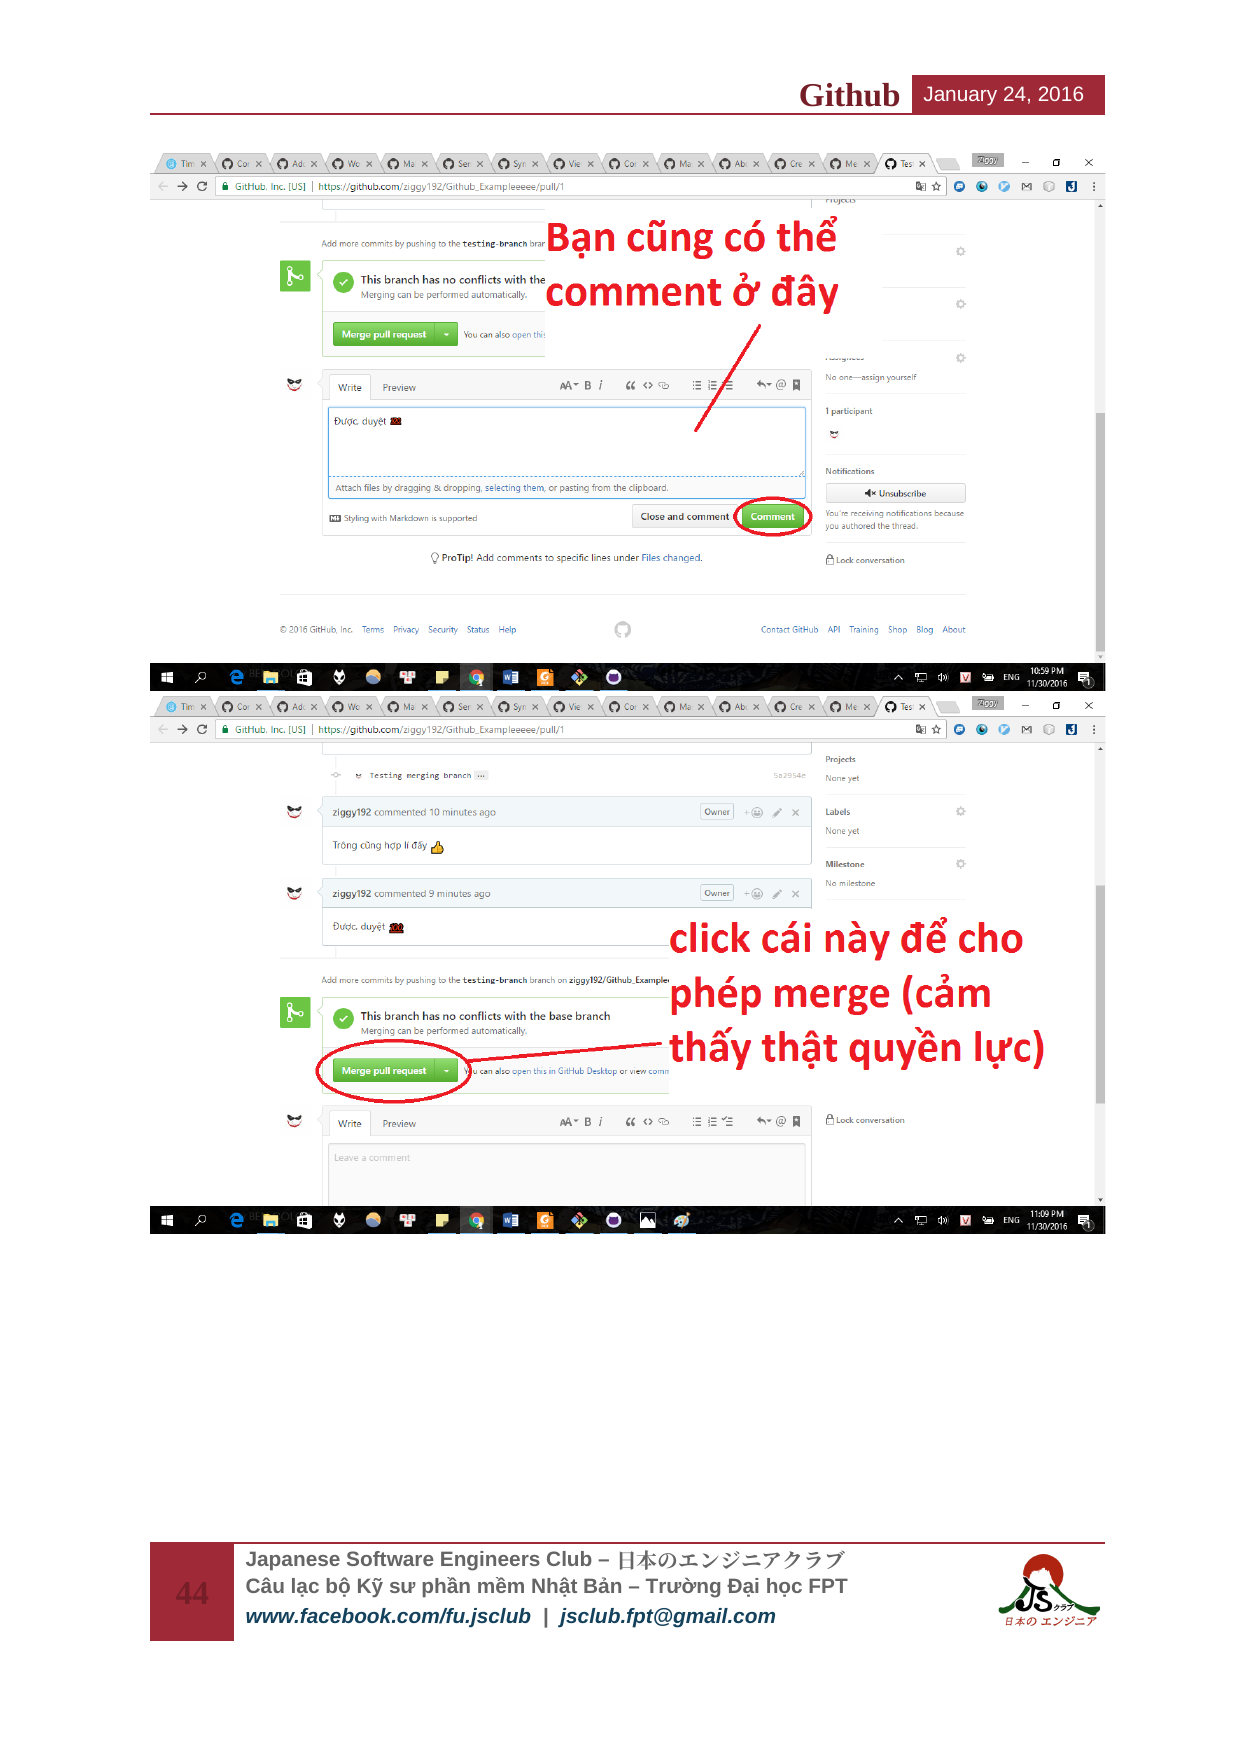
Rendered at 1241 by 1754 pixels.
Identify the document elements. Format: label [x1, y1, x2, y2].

picture [150, 153, 1106, 691]
picture [150, 696, 1106, 1234]
picture [998, 1554, 1100, 1626]
